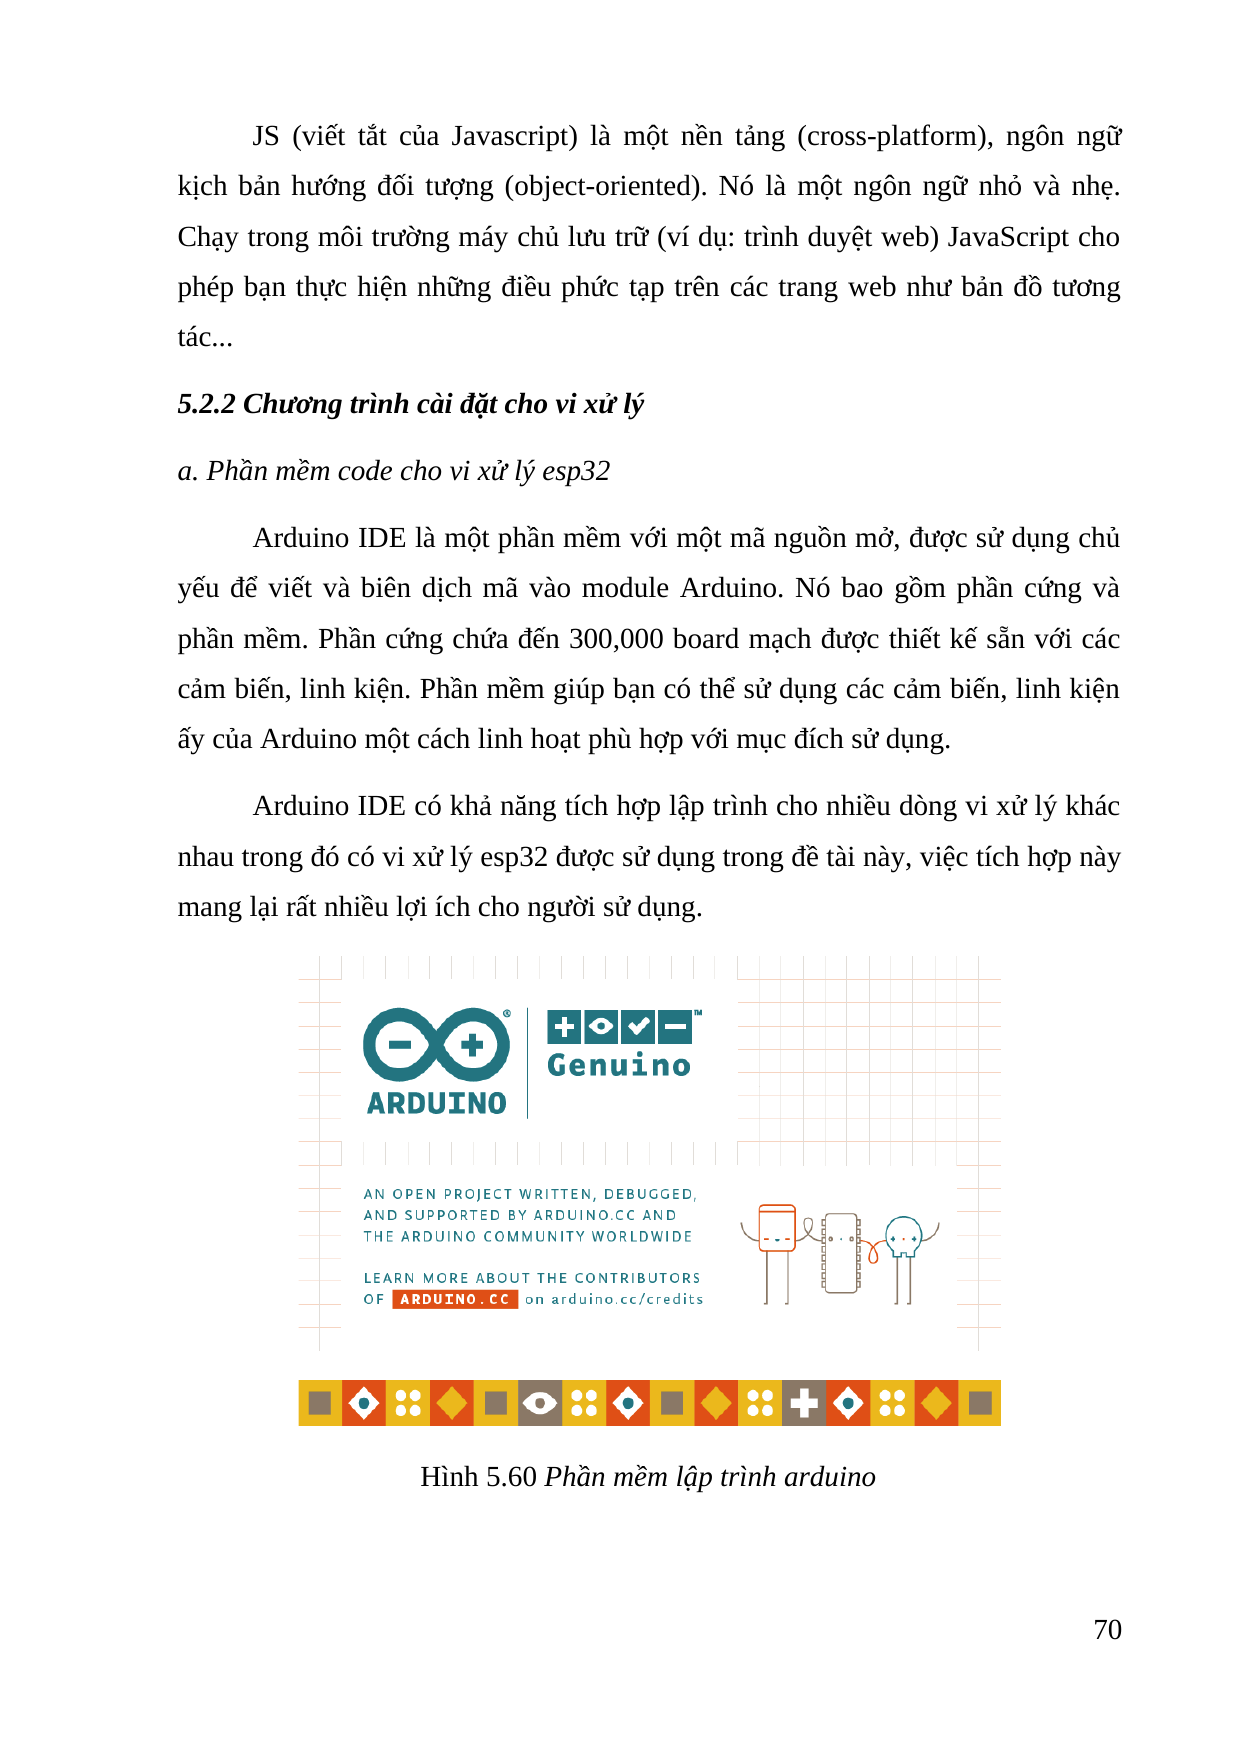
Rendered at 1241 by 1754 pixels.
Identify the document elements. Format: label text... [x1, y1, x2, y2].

text JS (viết tắt của Javascript) là một nền tảng (cross-platform), ngôn ngữ kịch bản hướng đối tượng (object-oriented). Nó là một ngôn ngữ nhỏ và nhẹ. Chạy trong môi trường máy chủ lưu trữ (ví dụ: trình duyệt web) JavaScript cho phép bạn thực hiện những điều phức tạp trên các trang web như bản đồ tương tác... [177, 118, 1122, 353]
picture [298, 956, 1001, 1426]
subtitle a. Phần mềm code cho vi xử lý esp32 [177, 453, 1122, 487]
text Arduino IDE có khả năng tích hợp lập trình cho nhiều dòng vi xử lý khác nhau trong đó có vi xử lý esp32 được sử dụng trong đề tài này, việc tích hợp này mang lại rất nhiều lợi ích cho người sử dụng. [177, 788, 1122, 923]
subtitle 5.2.2 Chương trình cài đặt cho vi xử lý [177, 386, 1122, 420]
text Arduino IDE là một phần mềm với một mã nguồn mở, được sử dụng chủ yếu để viết và biên dịch mã vào module Arduino. Nó bao gồm phần cứng và phần mềm. Phần cứng chứa đến 300,000 board mạch được thiết kế sẵn với các cảm biến, linh kiện. Phần mềm giúp bạn có thể sử dụng các cảm biến, linh kiện ấy của Arduino một cách linh hoạt phù hợp với mục đích sử dụng. [177, 520, 1122, 755]
